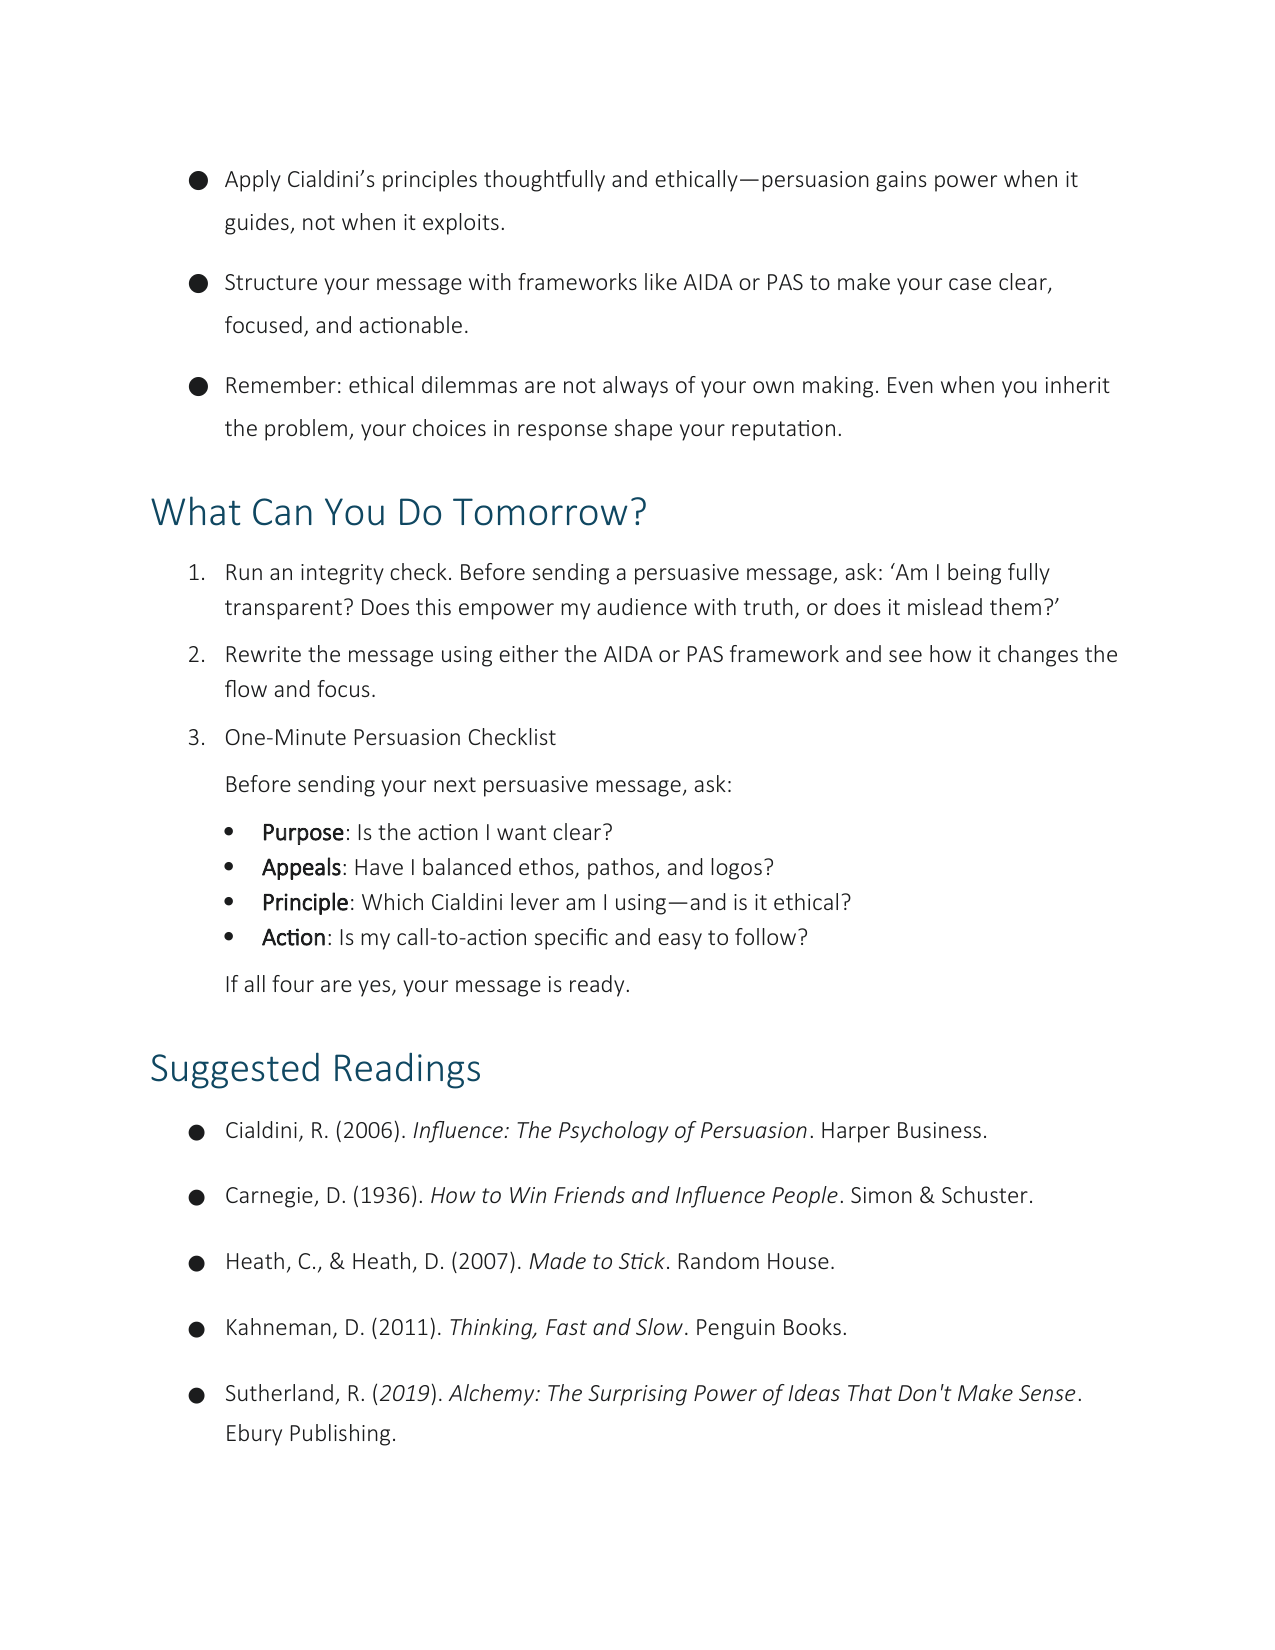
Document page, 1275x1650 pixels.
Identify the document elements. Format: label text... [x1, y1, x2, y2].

list Purpose: Is the action I want clear? [224, 816, 1125, 846]
list Sutherland, R. (2019). Alchemy: The Surprising Power of Ideas That Don't Make Sense. Ebury Publishing. [187, 1370, 1125, 1448]
list Remember: ethical dilemmas are not always of your own making. Even when you inherit the problem, your choices in response shape your reputation. [187, 356, 1125, 443]
list Principle: Which Cialdini lever am I using—and is it ethical? [224, 886, 1125, 916]
list One-Minute Persuasion Checklist [187, 721, 1125, 751]
list Heath, C., & Heath, D. (2007). Made to Stick. Random House. [187, 1239, 1125, 1282]
list Apply Cialdini’s principles thoughtfully and ethically—persuasion gains power when it guides, not when it exploits. [187, 150, 1125, 236]
list Cialdini, R. (2006). Influence: The Psychology of Persuasion. Harper Business. [187, 1107, 1125, 1150]
list Structure your message with frameworks like AIDA or PAS to make your case clear, focused, and actionable. [187, 253, 1125, 339]
list Rewrite the message using either the AIDA or PAS framework and see how it changes the flow and focus. [187, 638, 1125, 704]
text Before sending your next persuasive message, ask: [224, 768, 1125, 799]
text If all four are yes, your message is ready. [224, 968, 1125, 999]
subtitle What Can You Do Tomorrow? [150, 485, 1125, 536]
list Action: Is my call-to-action specific and easy to follow? [224, 921, 1125, 951]
list Run an integrity check. Before sending a persuasive message, ask: ‘Am I being fully transparent? Does this empower my audience with truth, or does it mislead them?’ [187, 556, 1125, 621]
list Kahneman, D. (2011). Thinking, Fast and Slow. Penguin Books. [187, 1304, 1125, 1347]
list Appeals: Have I balanced ethos, pathos, and logos? [224, 851, 1125, 881]
subtitle Suggested Readings [150, 1041, 1125, 1091]
list Carnegie, D. (1936). How to Win Friends and Influence People. Simon & Schuster. [187, 1173, 1125, 1216]
